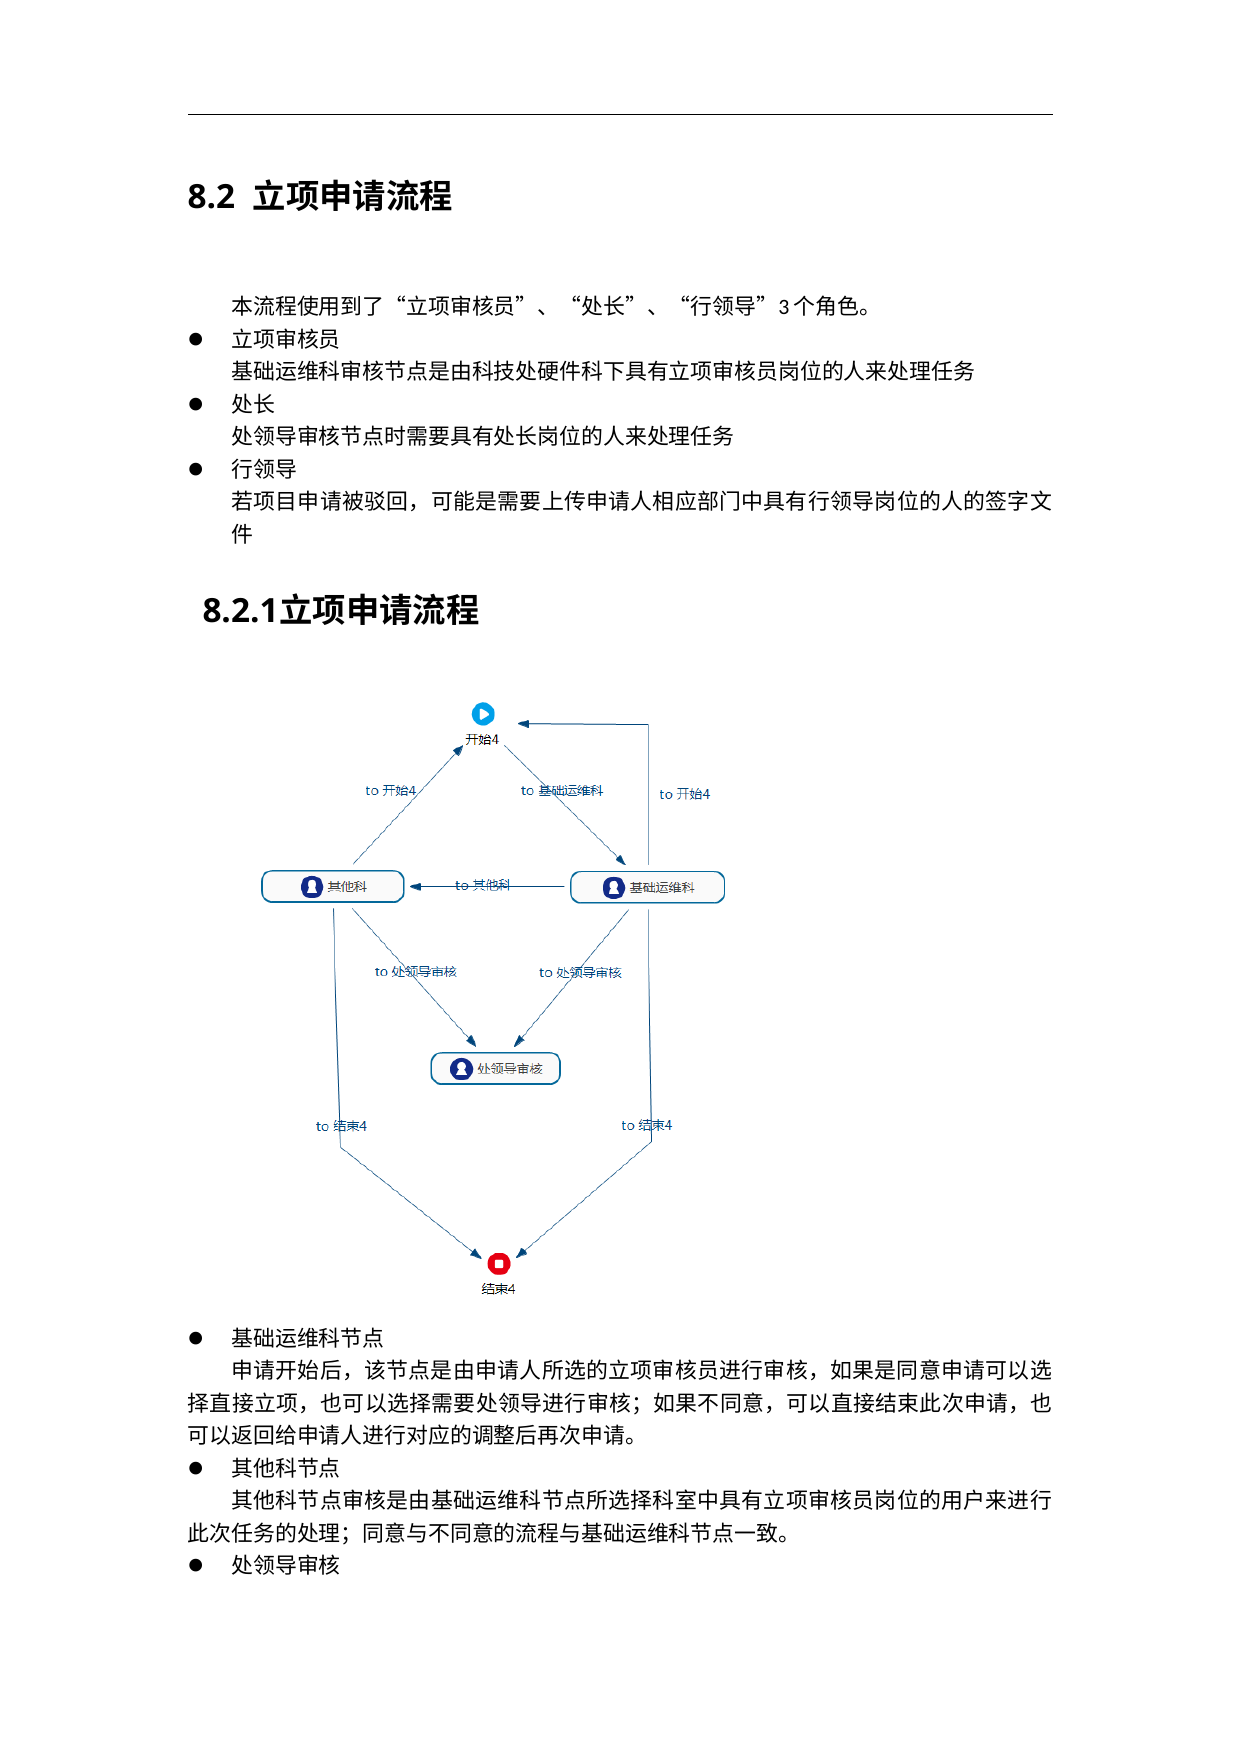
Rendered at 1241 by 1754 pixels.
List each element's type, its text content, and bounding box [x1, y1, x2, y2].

picture [187, 702, 789, 1301]
list 处长 [187, 386, 1053, 419]
list 行领导 [187, 451, 1053, 484]
text 申请开始后，该节点是由申请人所选的立项审核员进行审核，如果是同意申请可以选择直接立项，也可以选择需要处领导进行审核；如果不同意，可以直接结束此次申请，也可以返回给申请人进行对应的调整后再次申请。 [187, 1353, 1053, 1450]
subtitle 立项申请流程 [202, 576, 1053, 641]
text 若项目申请被驳回，可能是需要上传申请人相应部门中具有行领导岗位的人的签字文件 [231, 484, 1053, 549]
list 立项审核员 [187, 321, 1053, 354]
list 其他科节点 [187, 1450, 1053, 1483]
text 其他科节点审核是由基础运维科节点所选择科室中具有立项审核员岗位的用户来进行此次任务的处理；同意与不同意的流程与基础运维科节点一致。 [187, 1483, 1053, 1548]
list 基础运维科节点 [187, 1320, 1053, 1353]
text 基础运维科审核节点是由科技处硬件科下具有立项审核员岗位的人来处理任务 [231, 354, 1053, 386]
text 处领导审核节点时需要具有处长岗位的人来处理任务 [231, 419, 1053, 451]
picture [480, 710, 488, 718]
list 处领导审核 [187, 1548, 1053, 1580]
subtitle 立项申请流程 [187, 162, 1053, 227]
text 本流程使用到了“立项审核员”、“处长”、“行领导”3个角色。 [187, 289, 1053, 321]
